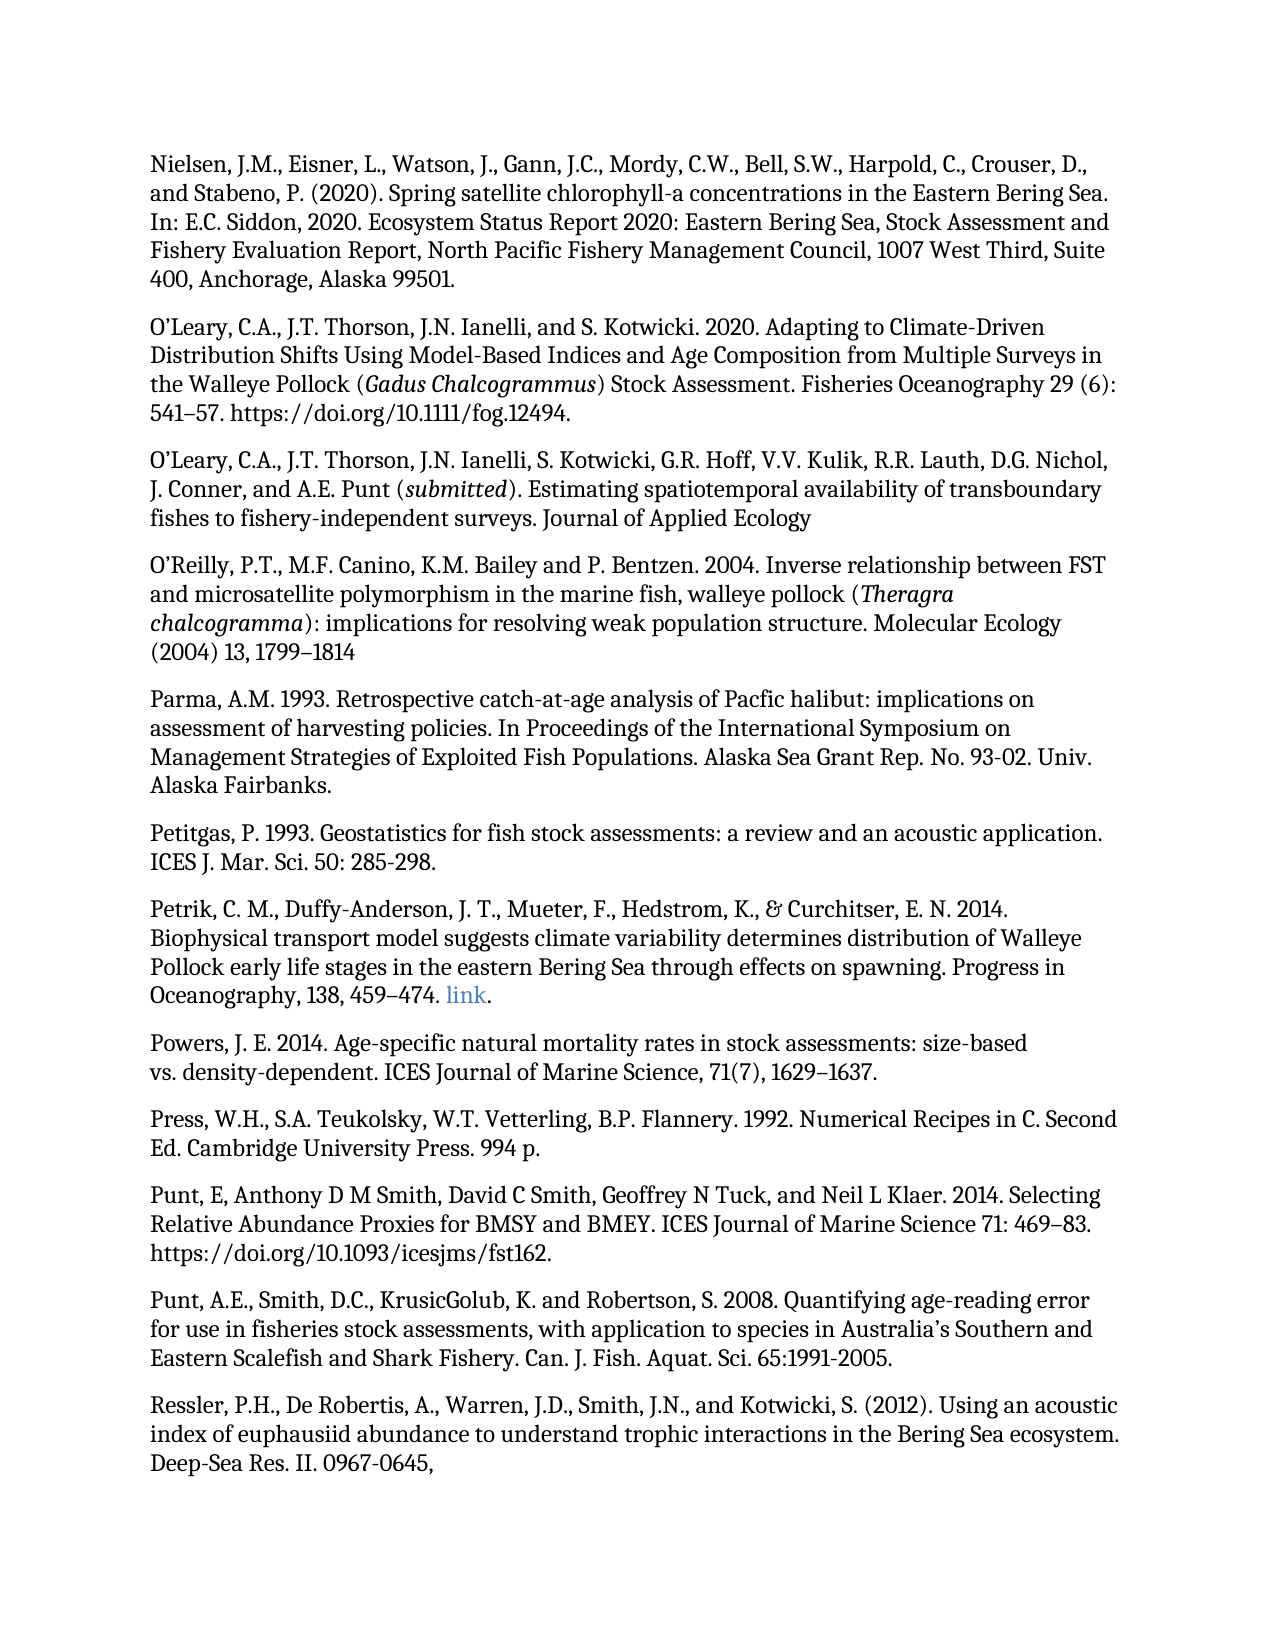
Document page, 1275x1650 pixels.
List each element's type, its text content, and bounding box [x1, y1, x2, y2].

text Nielsen, J.M., Eisner, L., Watson, J., Gann, J.C., Mordy, C.W., Bell, S.W., Harpold, C., Crouser, D., and Stabeno, P. (2020). Spring satellite chlorophyll-a concentrations in the Eastern Bering Sea. In: E.C. Siddon, 2020. Ecosystem Status Report 2020: Eastern Bering Sea, Stock Assessment and Fishery Evaluation Report, North Pacific Fishery Management Council, 1007 West Third, Suite 400, Anchorage, Alaska 99501. [150, 150, 1125, 294]
text Powers, J. E. 2014. Age-specific natural mortality rates in stock assessments: size-based vs. density-dependent. ICES Journal of Marine Science, 71(7), 1629–1637. [150, 1029, 1125, 1086]
text Petitgas, P. 1993. Geostatistics for fish stock assessments: a review and an acoustic application. ICES J. Mar. Sci. 50: 285-298. [150, 819, 1125, 876]
text Parma, A.M. 1993. Retrospective catch-at-age analysis of Pacfic halibut: implications on assessment of harvesting policies. In Proceedings of the International Symposium on Management Strategies of Exploited Fish Populations. Alaska Sea Grant Rep. No. 93-02. Univ. Alaska Fairbanks. [150, 685, 1125, 800]
text Punt, A.E., Smith, D.C., KrusicGolub, K. and Robertson, S. 2008. Quantifying age-reading error for use in fisheries stock assessments, with application to species in Australia’s Southern and Eastern Scalefish and Shark Fishery. Can. J. Fish. Aquat. Sci. 65:1991-2005. [150, 1286, 1125, 1372]
text O’Leary, C.A., J.T. Thorson, J.N. Ianelli, and S. Kotwicki. 2020. Adapting to Climate-Driven Distribution Shifts Using Model-Based Indices and Age Composition from Multiple Surveys in the Walleye Pollock (Gadus Chalcogrammus) Stock Assessment. Fisheries Oceanography 29 (6): 541–57. https://doi.org/10.1111/fog.12494. [150, 312, 1125, 427]
text O’Leary, C.A., J.T. Thorson, J.N. Ianelli, S. Kotwicki, G.R. Hoff, V.V. Kulik, R.R. Lauth, D.G. Nichol, J. Conner, and A.E. Punt (submitted). Estimating spatiotemporal availability of transboundary fishes to fishery-independent surveys. Journal of Applied Ecology [150, 446, 1125, 532]
text Ressler, P.H., De Robertis, A., Warren, J.D., Smith, J.N., and Kotwicki, S. (2012). Using an acoustic index of euphausiid abundance to understand trophic interactions in the Bering Sea ecosystem. Deep-Sea Res. II. 0967-0645, [150, 1391, 1125, 1477]
text Petrik, C. M., Duffy-Anderson, J. T., Mueter, F., Hedstrom, K., & Curchitser, E. N. 2014. Biophysical transport model suggests climate variability determines distribution of Walleye Pollock early life stages in the eastern Bering Sea through effects on spawning. Progress in Oceanography, 138, 459–474. link. [150, 895, 1125, 1010]
text O’Reilly, P.T., M.F. Canino, K.M. Bailey and P. Bentzen. 2004. Inverse relationship between FST and microsatellite polymorphism in the marine fish, walleye pollock (Theragra chalcogramma): implications for resolving weak population structure. Molecular Ecology (2004) 13, 1799–1814 [150, 551, 1125, 666]
text Punt, E, Anthony D M Smith, David C Smith, Geoffrey N Tuck, and Neil L Klaer. 2014. Selecting Relative Abundance Proxies for BMSY and BMEY. ICES Journal of Marine Science 71: 469–83. https://doi.org/10.1093/icesjms/fst162. [150, 1181, 1125, 1267]
text Press, W.H., S.A. Teukolsky, W.T. Vetterling, B.P. Flannery. 1992. Numerical Recipes in C. Second Ed. Cambridge University Press. 994 p. [150, 1105, 1125, 1162]
